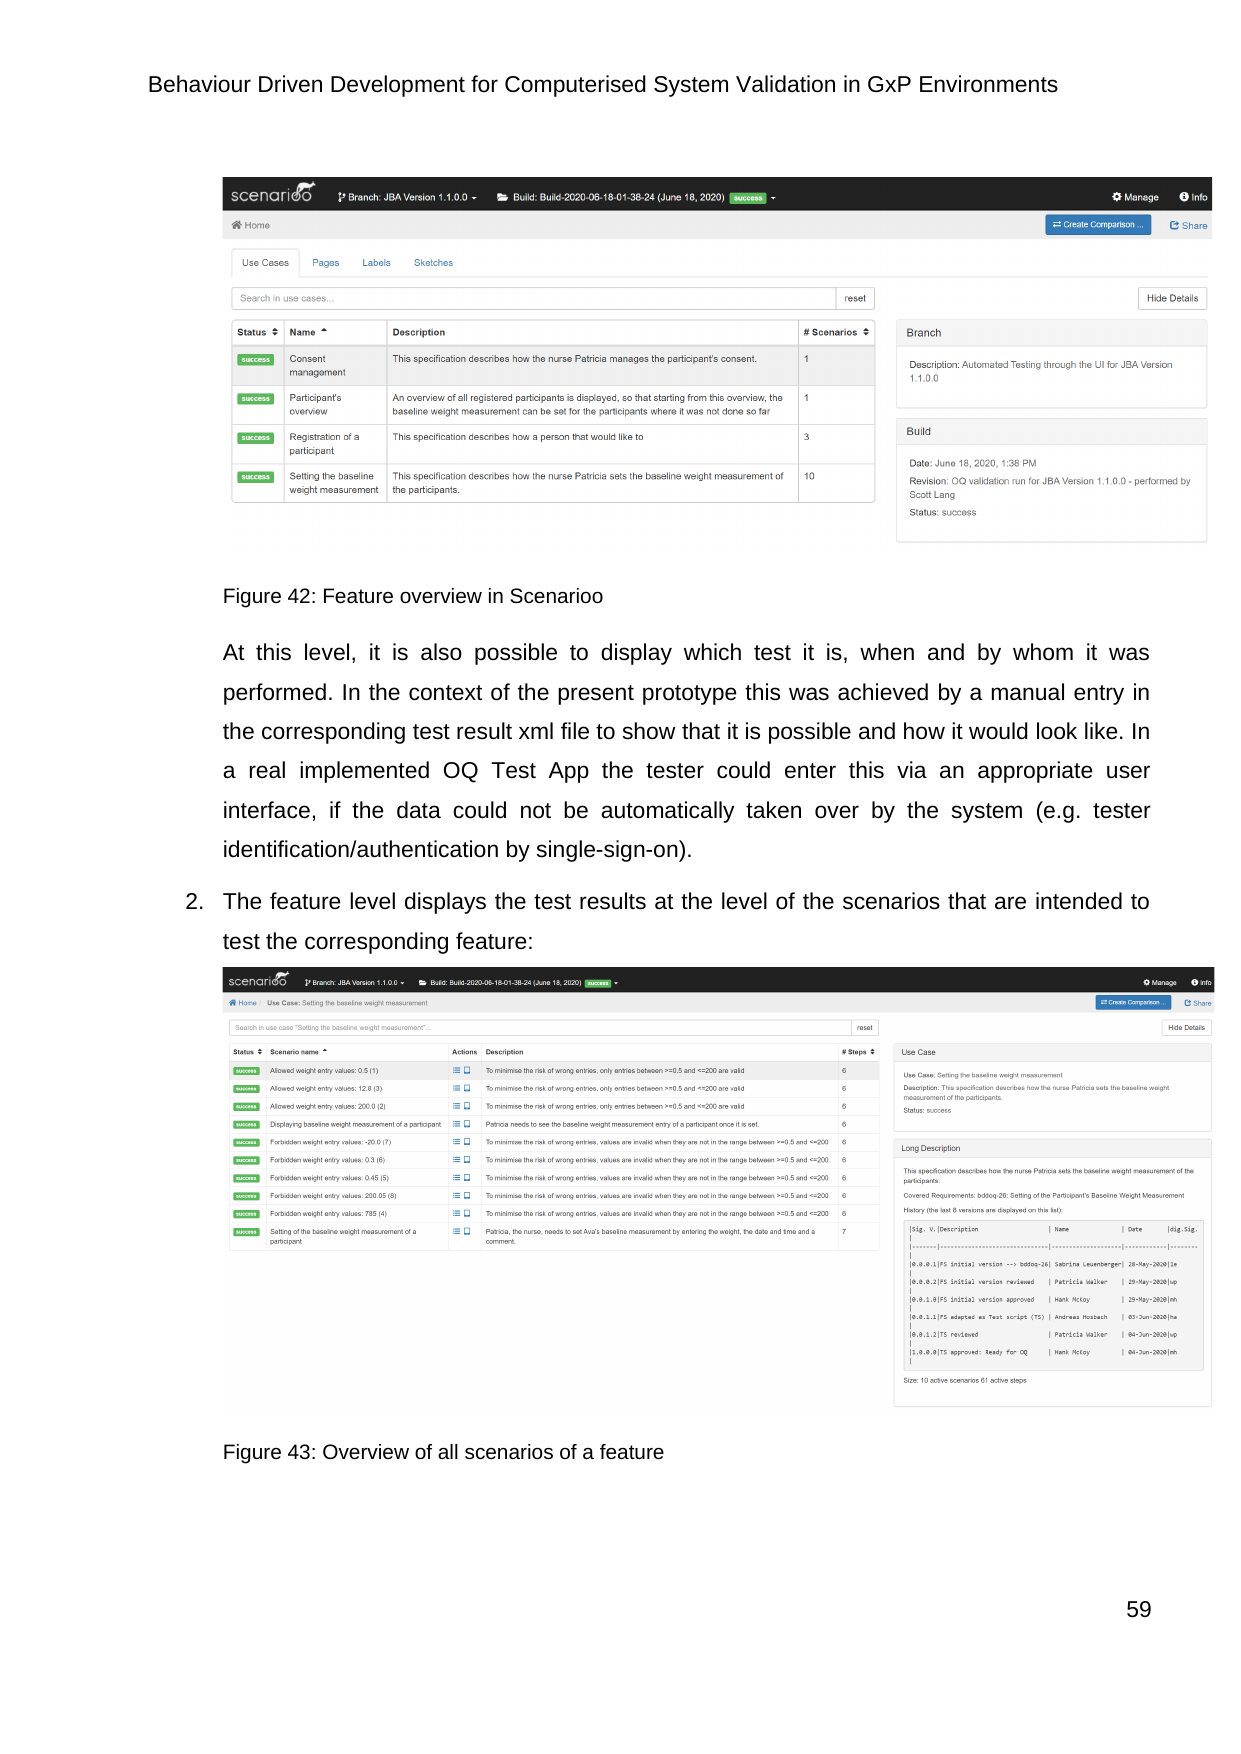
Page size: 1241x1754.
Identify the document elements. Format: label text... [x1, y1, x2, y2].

text At this level, it is also possible to display which test it is, when and by whom it was performed. In the context of the present prototype this was achieved by a manual entry in the corresponding test result xml file to show that it is possible and how it would look like. In a real implemented OQ Test App the tester could enter this via an appropriate user interface, if the data could not be automatically taken over by the system (e.g. tester identification/authentication by single-sign-on). [223, 639, 1152, 863]
text Figure 43: Overview of all scenarios of a feature [223, 1436, 1152, 1465]
picture [222, 177, 1213, 555]
text Figure 42: Feature overview in Scenarioo [223, 581, 1152, 610]
picture [222, 967, 1215, 1411]
list The feature level displays the test results at the level of the scenarios that are intended to test the corresponding feature: [185, 888, 1152, 954]
